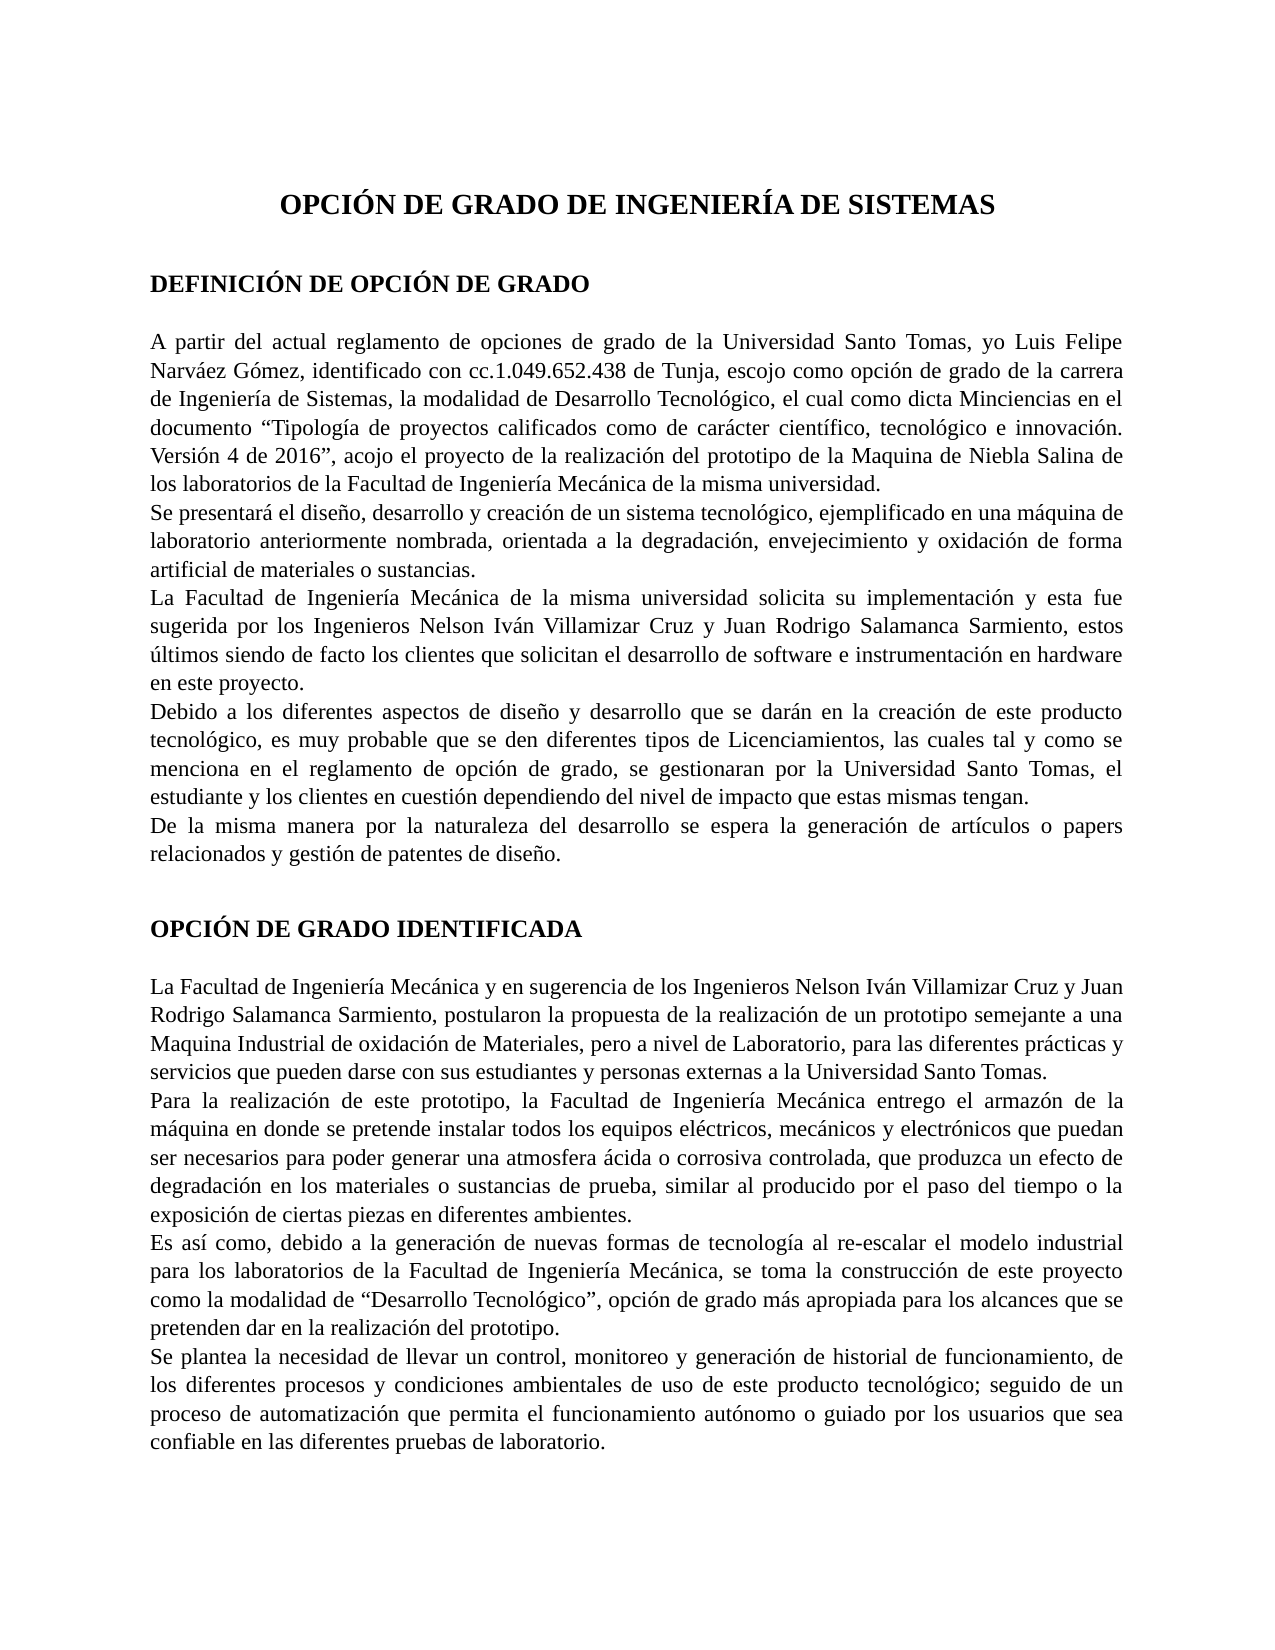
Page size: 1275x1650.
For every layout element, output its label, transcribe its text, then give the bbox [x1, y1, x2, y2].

subtitle DEFINICIÓN DE OPCIÓN DE GRADO [150, 269, 1125, 297]
text De la misma manera por la naturaleza del desarrollo se espera la generación de artículos o papers relacionados y gestión de patentes de diseño. [150, 812, 1125, 866]
text La Facultad de Ingeniería Mecánica de la misma universidad solicita su implementación y esta fue sugerida por los Ingenieros Nelson Iván Villamizar Cruz y Juan Rodrigo Salamanca Sarmiento, estos últimos siendo de facto los clientes que solicitan el desarrollo de software e instrumentación en hardware en este proyecto. [150, 584, 1125, 696]
text Se presentará el diseño, desarrollo y creación de un sistema tecnológico, ejemplificado en una máquina de laboratorio anteriormente nombrada, orientada a la degradación, envejecimiento y oxidación de forma artificial de materiales o sustancias. [150, 499, 1125, 582]
text Es así como, debido a la generación de nuevas formas de tecnología al re-escalar el modelo industrial para los laboratorios de la Facultad de Ingeniería Mecánica, se toma la construcción de este proyecto como la modalidad de “Desarrollo Tecnológico”, opción de grado más apropiada para los alcances que se pretenden dar en la realización del prototipo. [150, 1229, 1125, 1341]
text Debido a los diferentes aspectos de diseño y desarrollo que se darán en la creación de este producto tecnológico, es muy probable que se den diferentes tipos de Licenciamientos, las cuales tal y como se menciona en el reglamento de opción de grado, se gestionaran por la Universidad Santo Tomas, el estudiante y los clientes en cuestión dependiendo del nivel de impacto que estas mismas tengan. [150, 698, 1125, 809]
text A partir del actual reglamento de opciones de grado de la Universidad Santo Tomas, yo Luis Felipe Narváez Gómez, identificado con cc.1.049.652.438 de Tunja, escojo como opción de grado de la carrera de Ingeniería de Sistemas, la modalidad de Desarrollo Tecnológico, el cual como dicta Minciencias en el documento “Tipología de proyectos calificados como de carácter científico, tecnológico e innovación. Versión 4 de 2016”, acojo el proyecto de la realización del prototipo de la Maquina de Niebla Salina de los laboratorios de la Facultad de Ingeniería Mecánica de la misma universidad. [150, 328, 1125, 497]
subtitle OPCIÓN DE GRADO DE INGENIERÍA DE SISTEMAS [150, 187, 1125, 221]
subtitle OPCIÓN DE GRADO IDENTIFICADA [150, 914, 1125, 942]
text Se plantea la necesidad de llevar un control, monitoreo y generación de historial de funcionamiento, de los diferentes procesos y condiciones ambientales de uso de este producto tecnológico; seguido de un proceso de automatización que permita el funcionamiento autónomo o guiado por los usuarios que sea confiable en las diferentes pruebas de laboratorio. [150, 1343, 1125, 1454]
text La Facultad de Ingeniería Mecánica y en sugerencia de los Ingenieros Nelson Iván Villamizar Cruz y Juan Rodrigo Salamanca Sarmiento, postularon la propuesta de la realización de un prototipo semejante a una Maquina Industrial de oxidación de Materiales, pero a nivel de Laboratorio, para las diferentes prácticas y servicios que pueden darse con sus estudiantes y personas externas a la Universidad Santo Tomas. [150, 973, 1125, 1085]
text Para la realización de este prototipo, la Facultad de Ingeniería Mecánica entrego el armazón de la máquina en donde se pretende instalar todos los equipos eléctricos, mecánicos y electrónicos que puedan ser necesarios para poder generar una atmosfera ácida o corrosiva controlada, que produzca un efecto de degradación en los materiales o sustancias de prueba, similar al producido por el paso del tiempo o la exposición de ciertas piezas en diferentes ambientes. [150, 1087, 1125, 1227]
